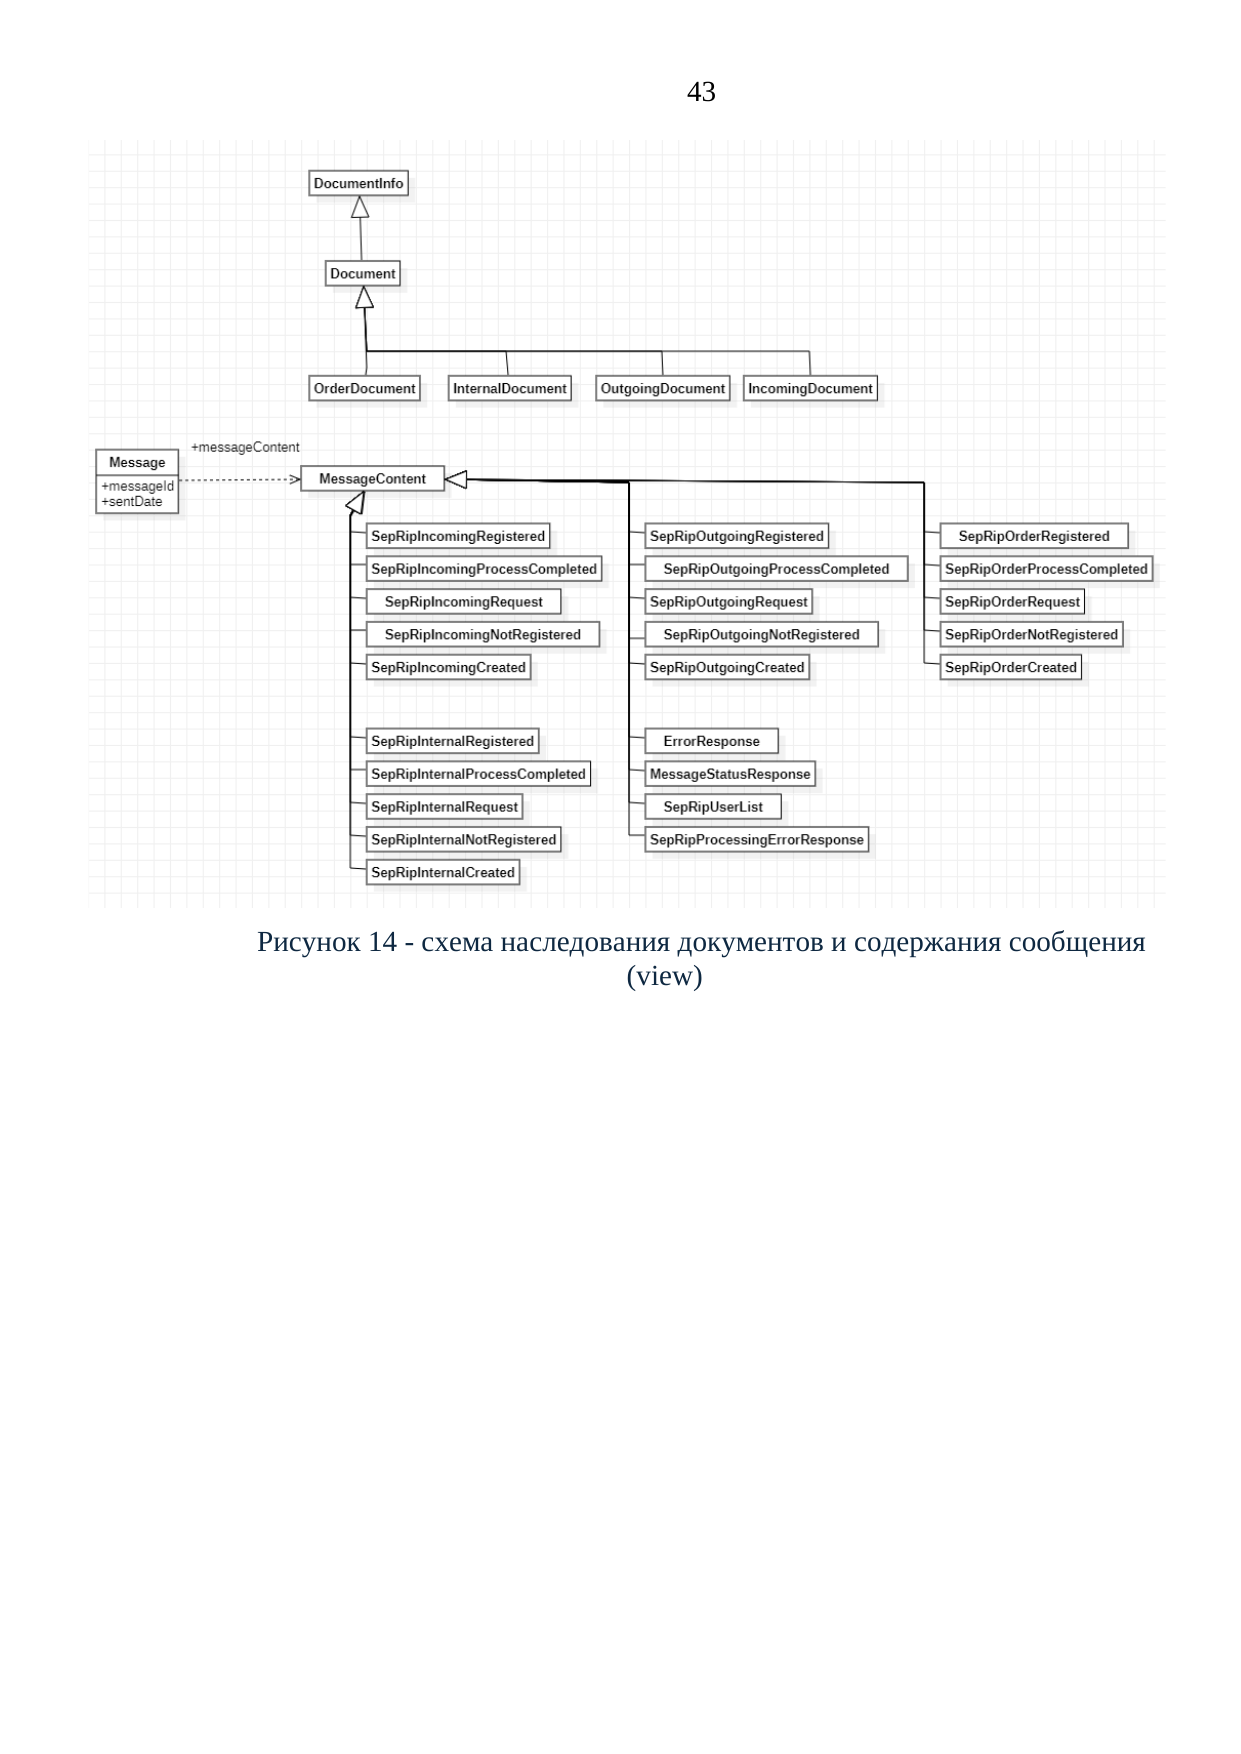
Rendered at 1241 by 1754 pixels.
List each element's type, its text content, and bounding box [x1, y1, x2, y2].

picture [88, 140, 1166, 908]
text Рисунок 14 - схема наследования документов и содержания сообщения (view) [177, 924, 1152, 991]
